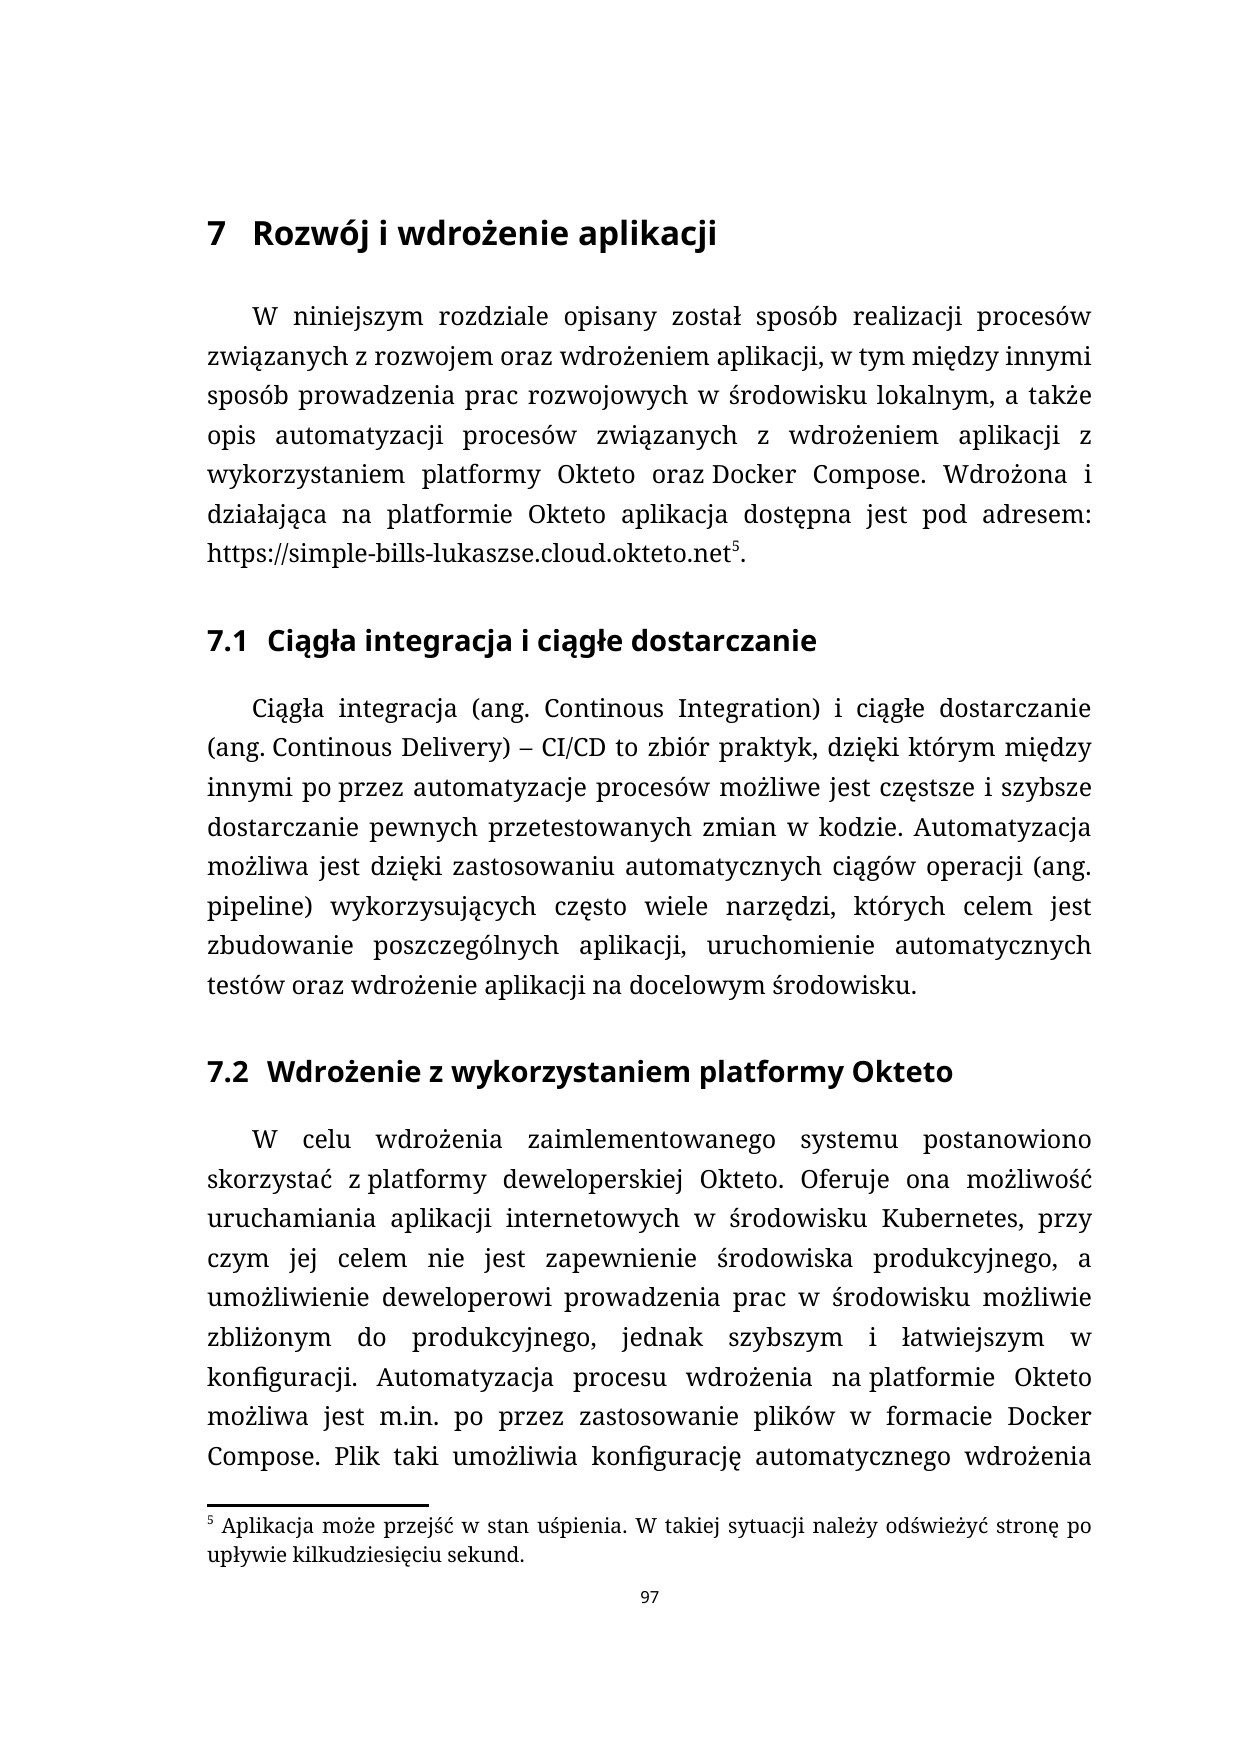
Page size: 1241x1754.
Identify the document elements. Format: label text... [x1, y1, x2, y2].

text Ciągła integracja (ang. Continous Integration) i ciągłe dostarczanie (ang. Continous Delivery) – CI/CD to zbiór praktyk, dzięki którym między innymi po przez automatyzacje procesów możliwe jest częstsze i szybsze dostarczanie pewnych przetestowanych zmian w kodzie. Automatyzacja możliwa jest dzięki zastosowaniu automatycznych ciągów operacji (ang. pipeline) wykorzysujących często wiele narzędzi, których celem jest zbudowanie poszczególnych aplikacji, uruchomienie automatycznych testów oraz wdrożenie aplikacji na docelowym środowisku. [207, 685, 1092, 1002]
text W niniejszym rozdziale opisany został sposób realizacji procesów związanych z rozwojem oraz wdrożeniem aplikacji, w tym między innymi sposób prowadzenia prac rozwojowych w środowisku lokalnym, a także opis automatyzacji procesów związanych z wdrożeniem aplikacji z wykorzystaniem platformy Okteto oraz Docker Compose. Wdrożona i działająca na platformie Okteto aplikacja dostępna jest pod adresem: https://simple-bills-lukaszse.cloud.okteto.net. [207, 293, 1092, 570]
subtitle Rozwój i wdrożenie aplikacji [207, 210, 1092, 256]
subtitle Wdrożenie z wykorzystaniem platformy Okteto [207, 1052, 1092, 1091]
subtitle Ciągła integracja i ciągłe dostarczanie [207, 620, 1092, 660]
